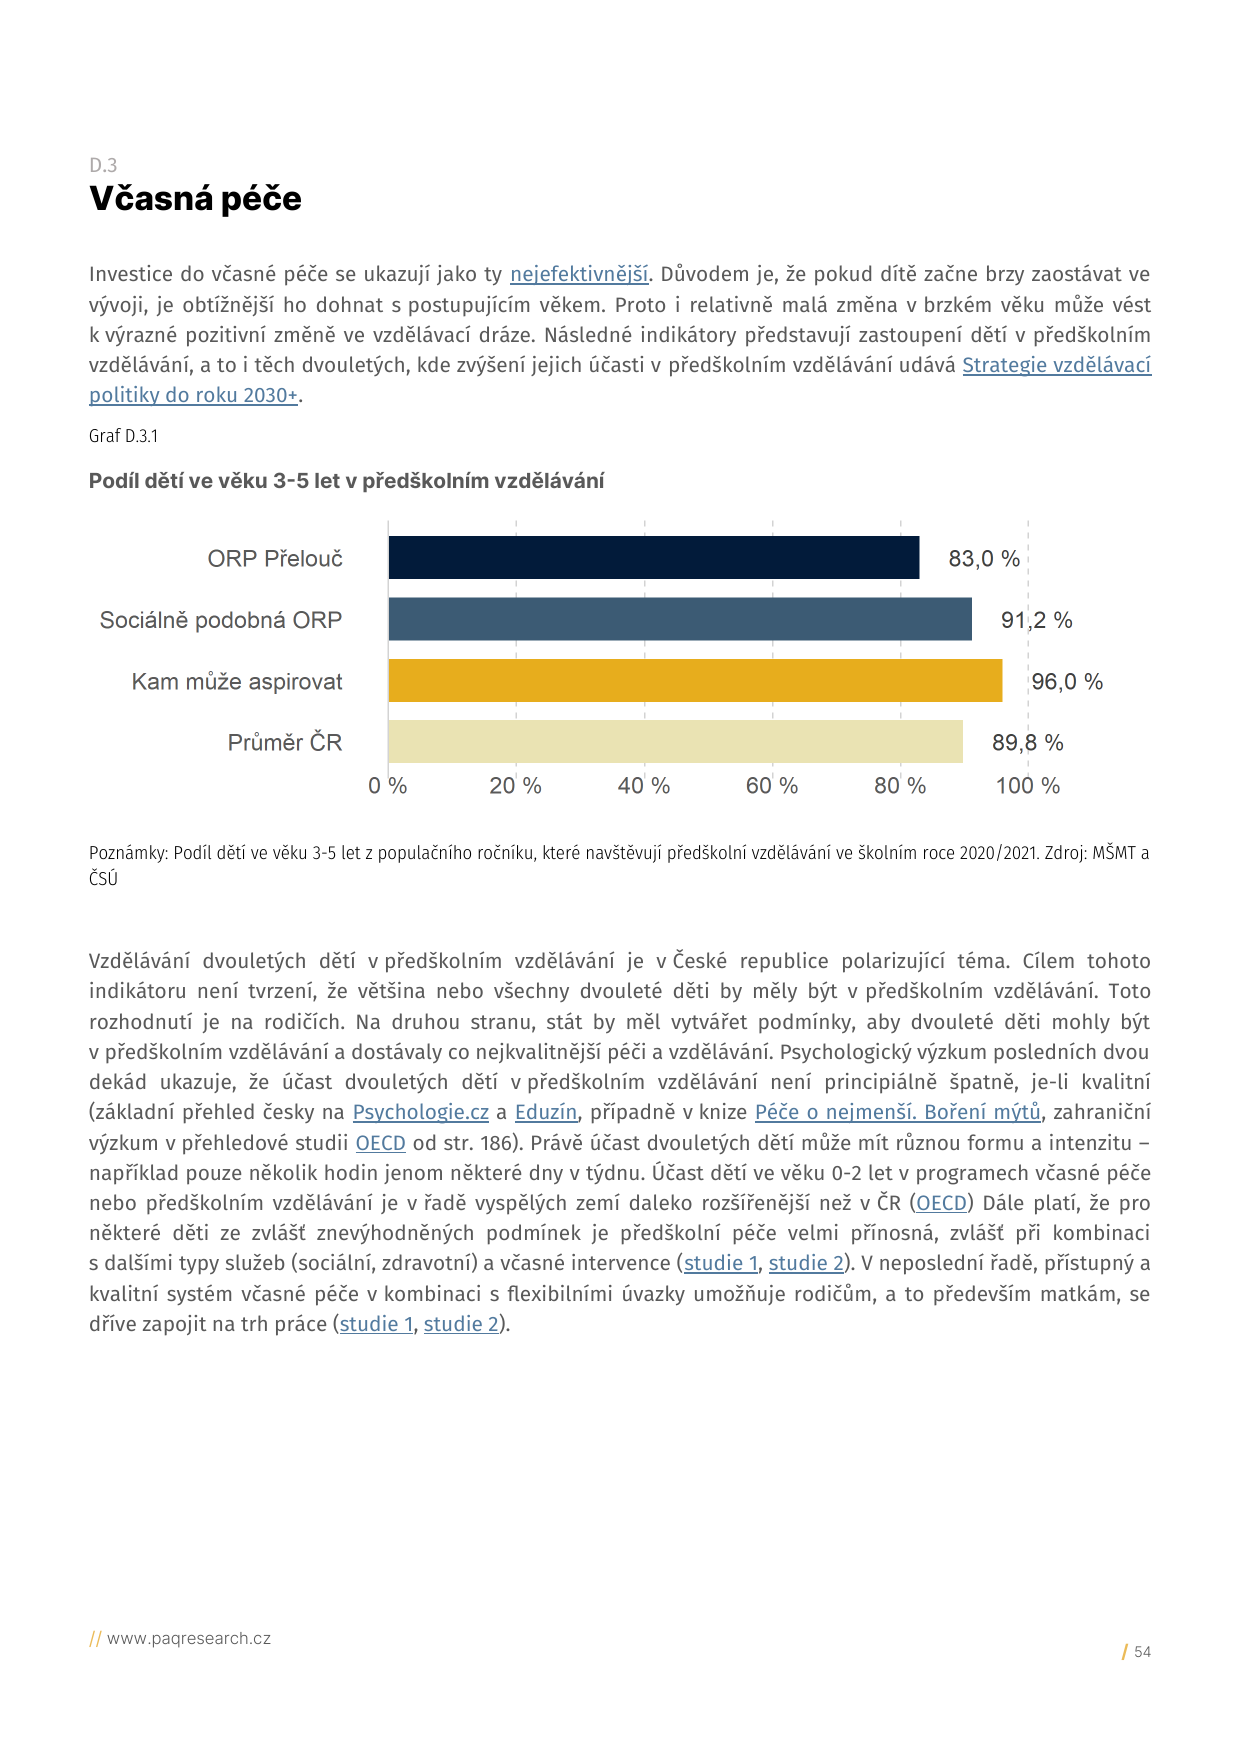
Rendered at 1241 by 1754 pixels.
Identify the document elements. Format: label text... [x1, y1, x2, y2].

subtitle Včasná péče [89, 178, 1152, 218]
picture [88, 493, 1139, 825]
text Vzdělávání dvouletých dětí v předškolním vzdělávání je v České republice polarizující téma. Cílem tohoto indikátoru není tvrzení, že většina nebo všechny dvouleté děti by měly být v předškolním vzdělávání. Toto rozhodnutí je na rodičích. Na druhou stranu, stát by měl vytvářet podmínky, aby dvouleté děti mohly být v předškolním vzdělávání a dostávaly co nejkvalitnější péči a vzdělávání. Psychologický výzkum posledních dvou dekád ukazuje, že účast dvouletých dětí v předškolním vzdělávání není principiálně špatně, je-li kvalitní (základní přehled česky na Psychologie.cz a Eduzín, případně v knize Péče o nejmenší. Boření mýtů, zahraniční výzkum v přehledové studii OECD od str. 186). Právě účast dvouletých dětí může mít různou formu a intenzitu – například pouze několik hodin jenom některé dny v týdnu. Účast dětí ve věku 0-2 let v programech včasné péče nebo předškolním vzdělávání je v řadě vyspělých zemí daleko rozšířenější než v ČR (OECD) Dále platí, že pro některé děti ze zvlášť znevýhodněných podmínek je předškolní péče velmi přínosná, zvlášť při kombinaci s dalšími typy služeb (sociální, zdravotní) a včasné intervence (studie 1, studie 2). V neposlední řadě, přístupný a kvalitní systém včasné péče v kombinaci s flexibilními úvazky umožňuje rodičům, a to především matkám, se dříve zapojit na trh práce (studie 1, studie 2). [89, 944, 1152, 1337]
text Investice do včasné péče se ukazují jako ty nejefektivnější. Důvodem je, že pokud dítě začne brzy zaostávat ve vývoji, je obtížnější ho dohnat s postupujícím věkem. Proto i relativně malá změna v brzkém věku může vést k výrazné pozitivní změně ve vzdělávací dráze. Následné indikátory představují zastoupení dětí v předškolním vzdělávání, a to i těch dvouletých, kde zvýšení jejich účasti v předškolním vzdělávání udává Strategie vzdělávací politiky do roku 2030+. [89, 257, 1152, 408]
text D.3 [89, 148, 1152, 178]
text Graf D.3.1 [89, 425, 1152, 447]
text Poznámky: Podíl dětí ve věku 3-5 let z populačního ročníku, které navštěvují předškolní vzdělávání ve školním roce 2020/2021. Zdroj: MŠMT a ČSÚ [89, 842, 1152, 890]
text Podíl dětí ve věku 3-5 let v předškolním vzdělávání [89, 463, 1152, 493]
